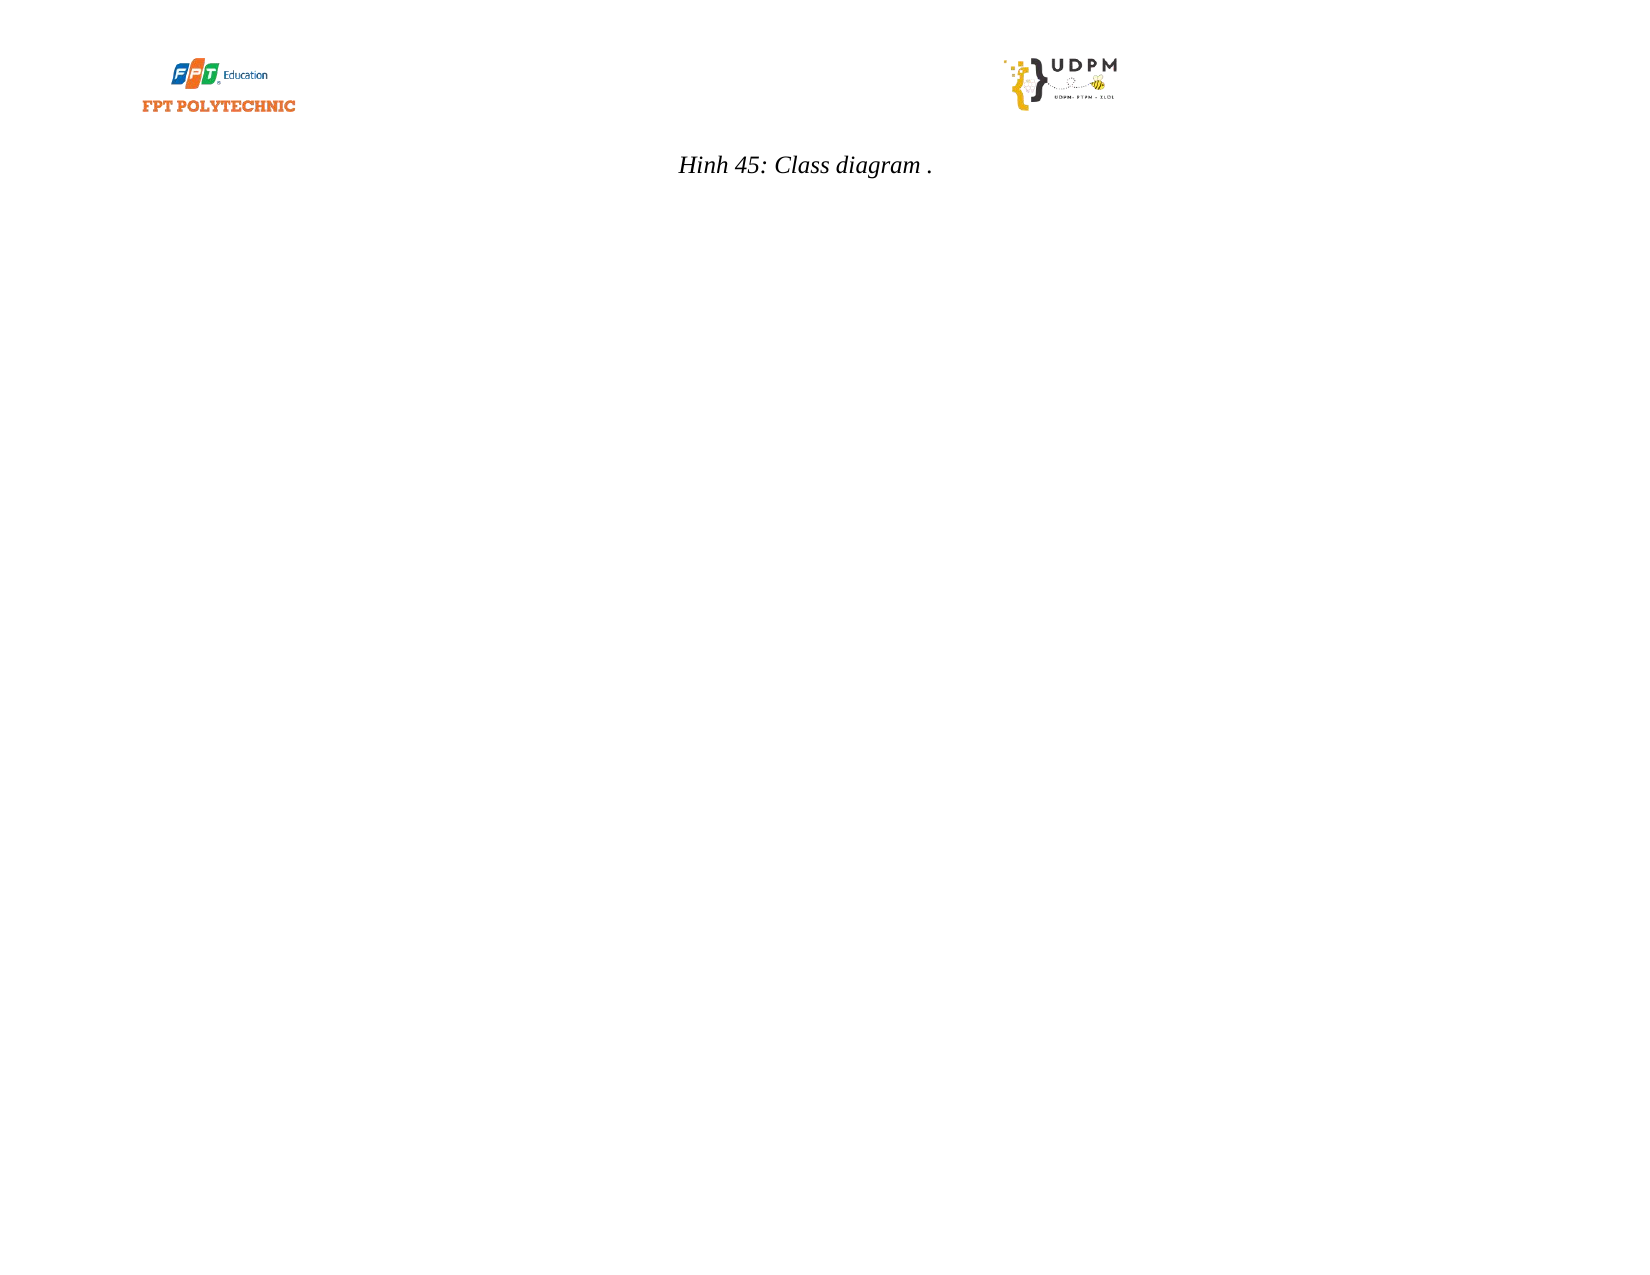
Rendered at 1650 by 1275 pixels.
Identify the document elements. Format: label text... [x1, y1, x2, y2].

picture [1003, 58, 1117, 111]
text Hinh 45: Class diagram . [678, 150, 1500, 179]
picture [142, 58, 296, 112]
